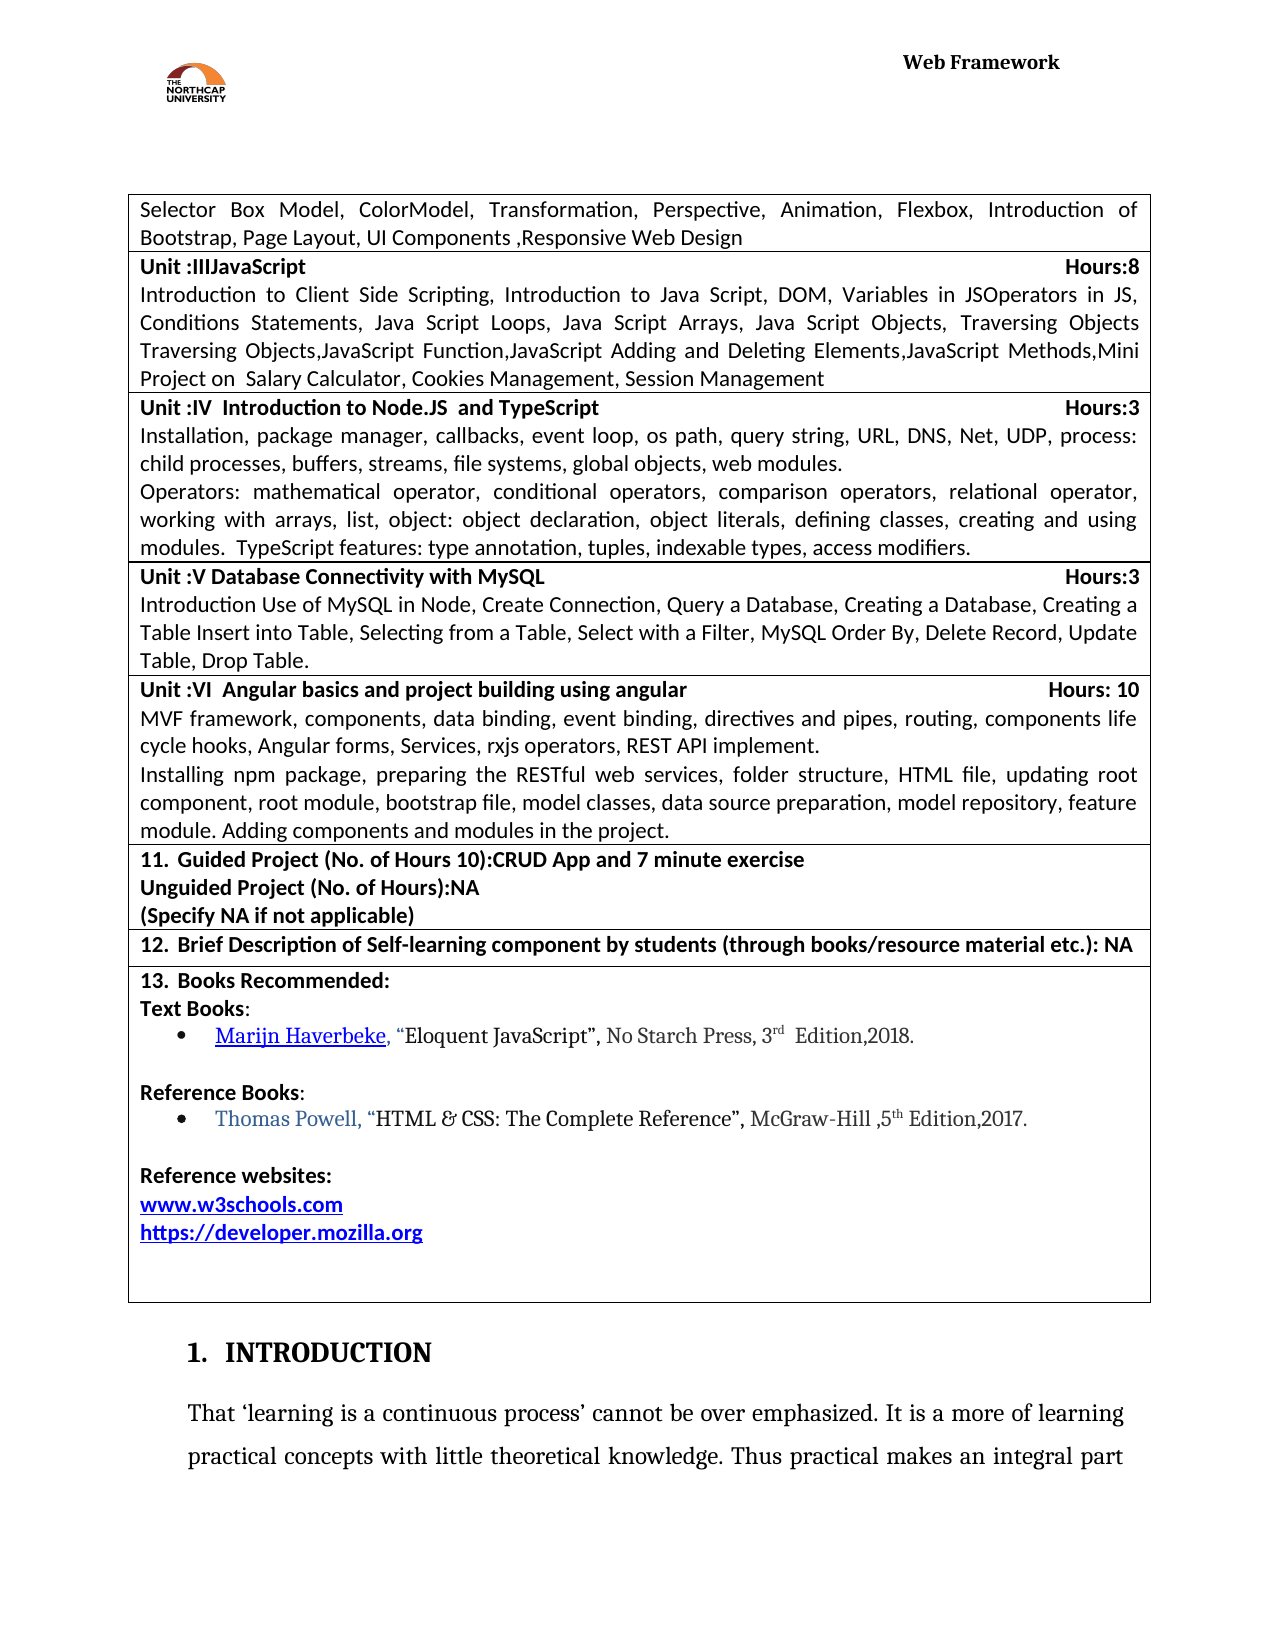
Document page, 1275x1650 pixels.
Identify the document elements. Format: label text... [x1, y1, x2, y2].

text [187, 1399, 1125, 1471]
table_cell Guided Project (No. of Hours 10):CRUD App and 7 minute exercise Unguided Project (No. of Hours):NA (Specify NA if not applicable) [129, 845, 1150, 929]
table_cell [129, 195, 1150, 251]
table_cell Unit :VI Angular basics and project building using angular Hours: 10 MVF framework, components, data binding, event binding, directives and pipes, routing, components life cycle hooks, Angular forms, Services, rxjs operators, REST API implement. Installing npm package, preparing the RESTful web services, folder structure, HTML file, updating root component, root module, bootstrap file, model classes, data source preparation, model repository, feature module. Adding components and modules in the project. [129, 676, 1150, 844]
table_cell Unit :IV Introduction to Node.JS and TypeScript Hours:3 Installation, package manager, callbacks, event loop, os path, query string, URL, DNS, Net, UDP, process: child processes, buffers, streams, file systems, global objects, web modules. Operators: mathematical operator, conditional operators, comparison operators, relational operator, working with arrays, list, object: object declaration, object literals, defining classes, creating and using modules. TypeScript features: type annotation, tuples, indexable types, access modifiers. [129, 393, 1150, 561]
table_cell Brief Description of Self-learning component by students (through books/resource material etc.): NA [129, 930, 1150, 966]
list INTRODUCTION [187, 1336, 1125, 1370]
picture [161, 47, 232, 118]
table_cell Unit :V Database Connectivity with MySQL Hours:3 Introduction Use of MySQL in Node, Create Connection, Query a Database, Creating a Database, Creating a Table Insert into Table, Selecting from a Table, Select with a Filter, MySQL Order By, Delete Record, Update Table, Drop Table. [129, 563, 1150, 674]
table_cell Books Recommended: Text Books: Marijn Haverbeke, “Eloquent JavaScript”, No Starch Press, 3rd Edition,2018. Reference Books: Thomas Powell, “HTML & CSS: The Complete Reference”, McGraw-Hill ,5th Edition,2017. Reference websites: www.w3schools.com https://developer.mozilla.org [129, 967, 1150, 1302]
table_cell Unit :IIIJavaScript Hours:8 Introduction to Client Side Scripting, Introduction to Java Script, DOM, Variables in JSOperators in JS, Conditions Statements, Java Script Loops, Java Script Arrays, Java Script Objects, Traversing Objects Traversing Objects,JavaScript Function,JavaScript Adding and Deleting Elements,JavaScript Methods,Mini Project on Salary Calculator, Cookies Management, Session Management [129, 252, 1150, 392]
